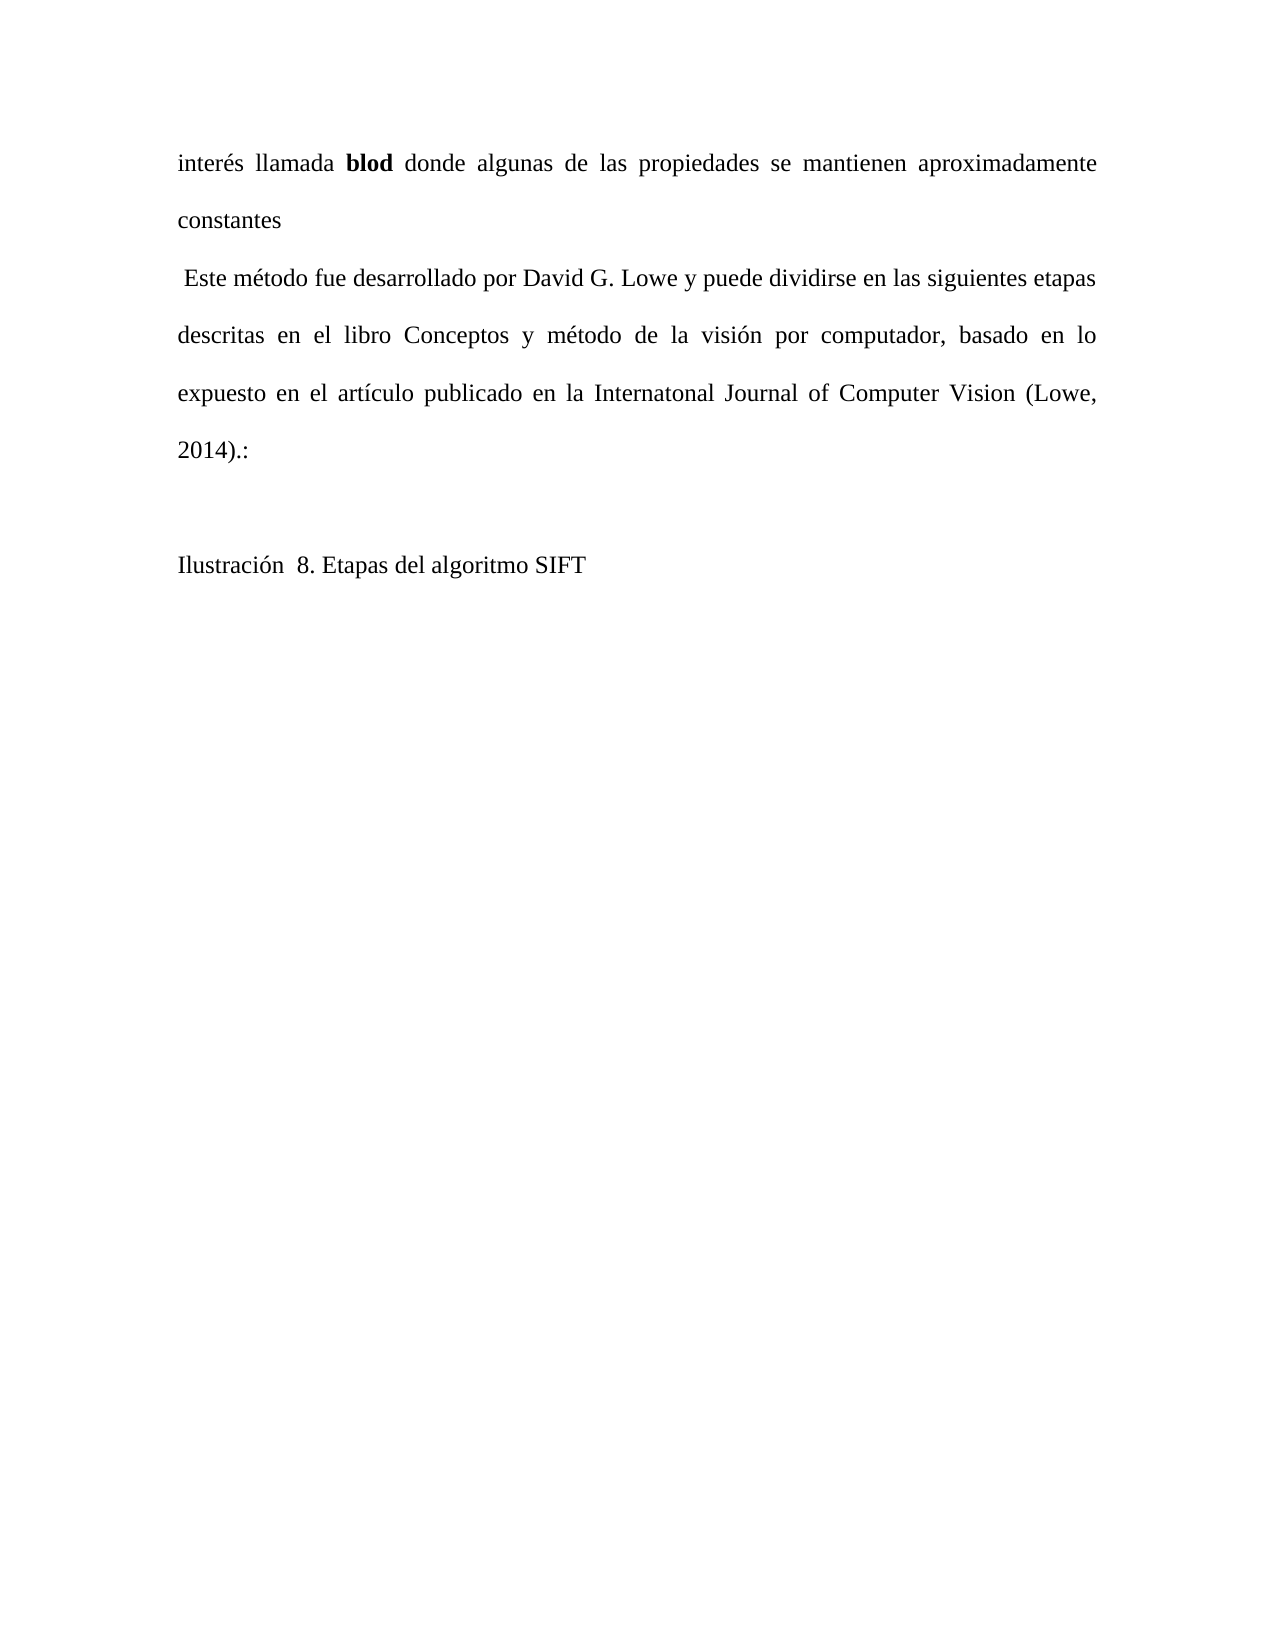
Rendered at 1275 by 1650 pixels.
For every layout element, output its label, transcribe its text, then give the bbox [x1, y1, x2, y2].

text Este método fue desarrollado por David G. Lowe y puede dividirse en las siguientes etapas descritas en el libro Conceptos y método de la visión por computador, basado en lo expuesto en el artículo publicado en la Internatonal Journal of Computer Vision (Lowe, 2014).: [177, 263, 1098, 464]
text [177, 148, 1098, 234]
